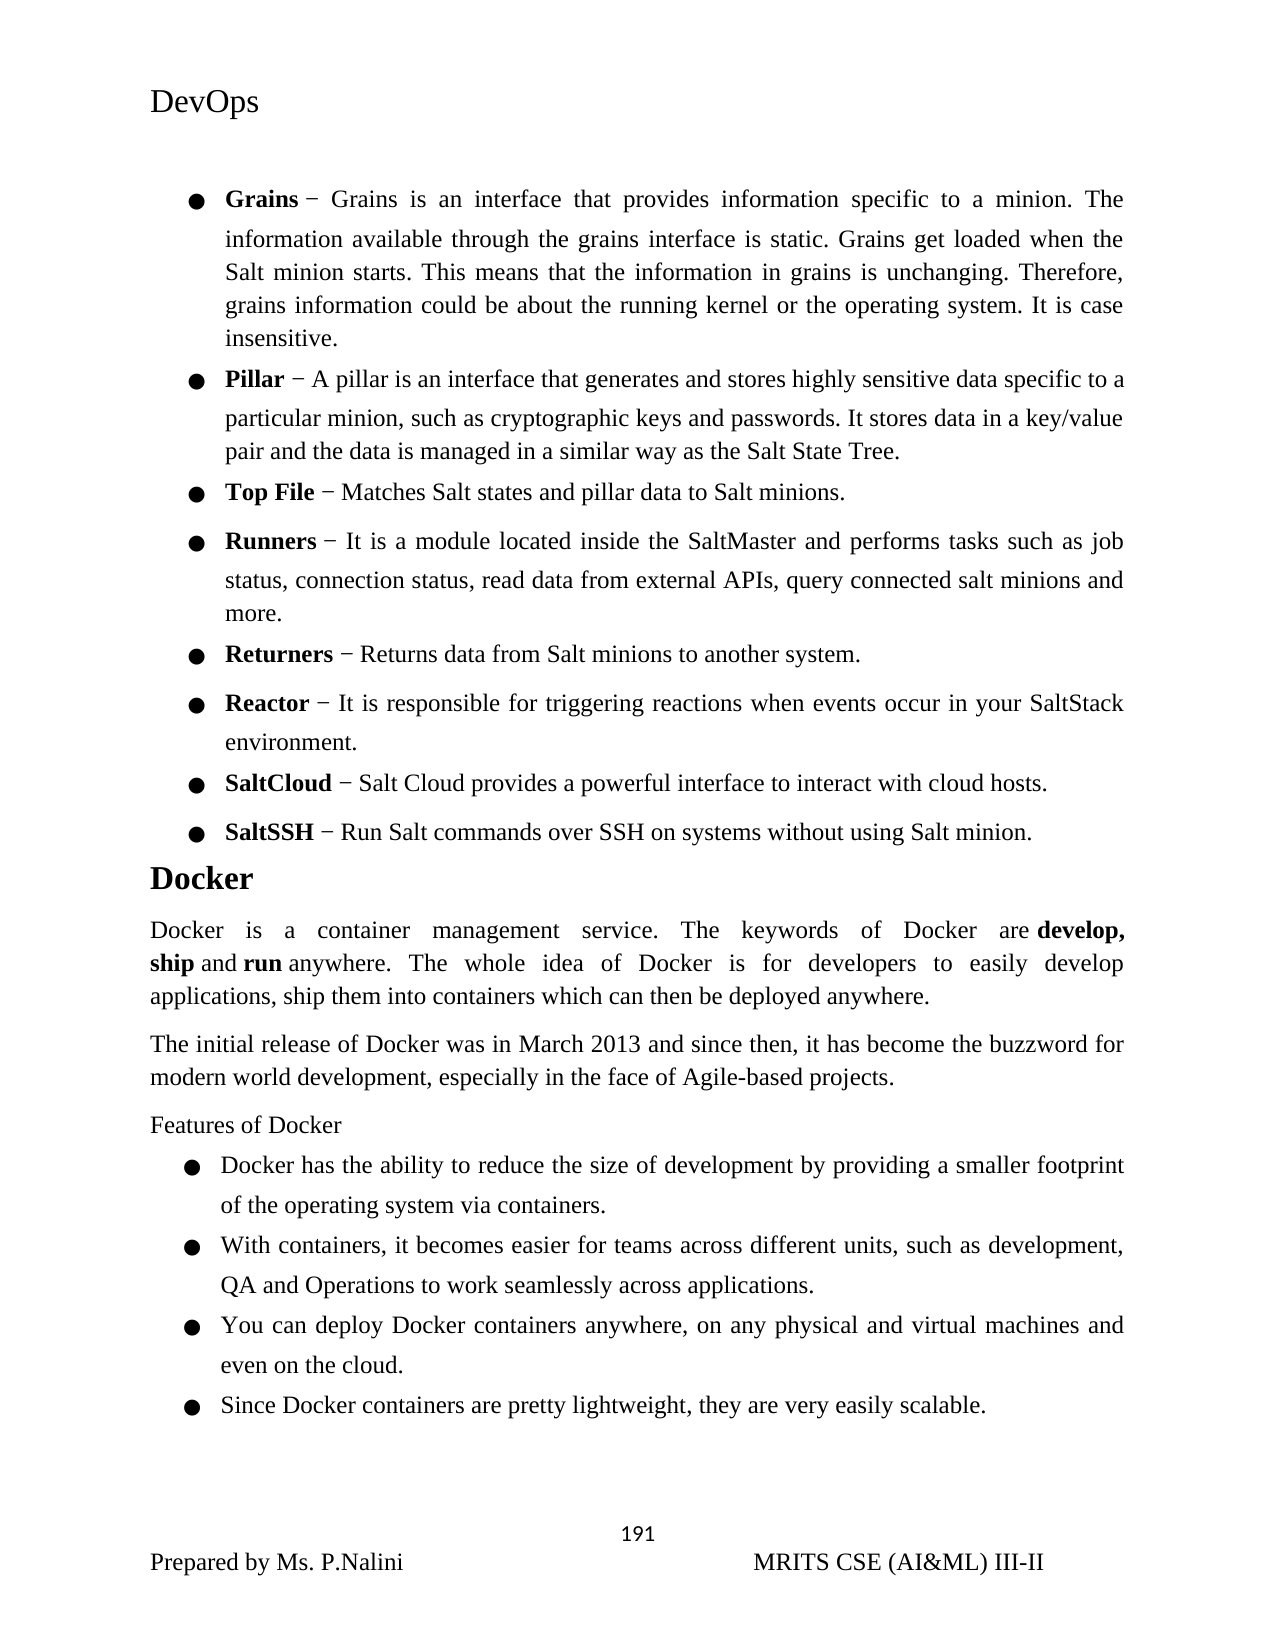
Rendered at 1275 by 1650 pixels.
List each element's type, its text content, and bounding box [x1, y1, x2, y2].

list SaltSSH − Run Salt commands over SSH on systems without using Salt minion. [187, 809, 1125, 852]
text Docker [150, 858, 1125, 897]
list You can deploy Docker containers anywhere, on any physical and virtual machines and even on the cloud. [183, 1303, 1125, 1379]
list Grains − Grains is an interface that provides information specific to a minion. The information available through the grains interface is static. Grains get loaded when the Salt minion starts. This means that the information in grains is unchanging. Therefore, grains information could be about the running kernel or the operating system. It is case insensitive. [187, 177, 1125, 352]
list SaltCloud − Salt Cloud provides a powerful interface to interact with cloud hosts. [187, 760, 1125, 803]
list Pillar − A pillar is an interface that generates and stores highly sensitive data specific to a particular minion, such as cryptographic keys and passwords. It stores data in a key/value pair and the data is managed in a similar way as the Salt State Tree. [187, 356, 1125, 465]
text The initial release of Docker was in March 2013 and since then, it has become the buzzword for modern world development, especially in the face of Agile-based projects. [150, 1029, 1125, 1091]
list Docker has the ability to reduce the size of development by providing a smaller footprint of the operating system via containers. [183, 1143, 1125, 1219]
list Since Docker containers are pretty lightweight, they are very easily scalable. [183, 1383, 1125, 1426]
list Returners − Returns data from Salt minions to another system. [187, 631, 1125, 674]
subtitle Features of Docker [150, 1110, 1125, 1139]
list Runners − It is a module located inside the SaltMaster and performs tasks such as job status, connection status, read data from external APIs, query connected salt minions and more. [187, 518, 1125, 627]
list Reactor − It is responsible for triggering reactions when events occur in your SaltStack environment. [187, 680, 1125, 756]
text Docker is a container management service. The keywords of Docker are develop, ship and run anywhere. The whole idea of Docker is for developers to easily develop applications, ship them into containers which can then be deployed anywhere. [150, 915, 1125, 1010]
list Top File − Matches Salt states and pillar data to Salt minions. [187, 469, 1125, 512]
list With containers, it becomes easier for teams across different units, such as development, QA and Operations to work seamlessly across applications. [183, 1223, 1125, 1299]
